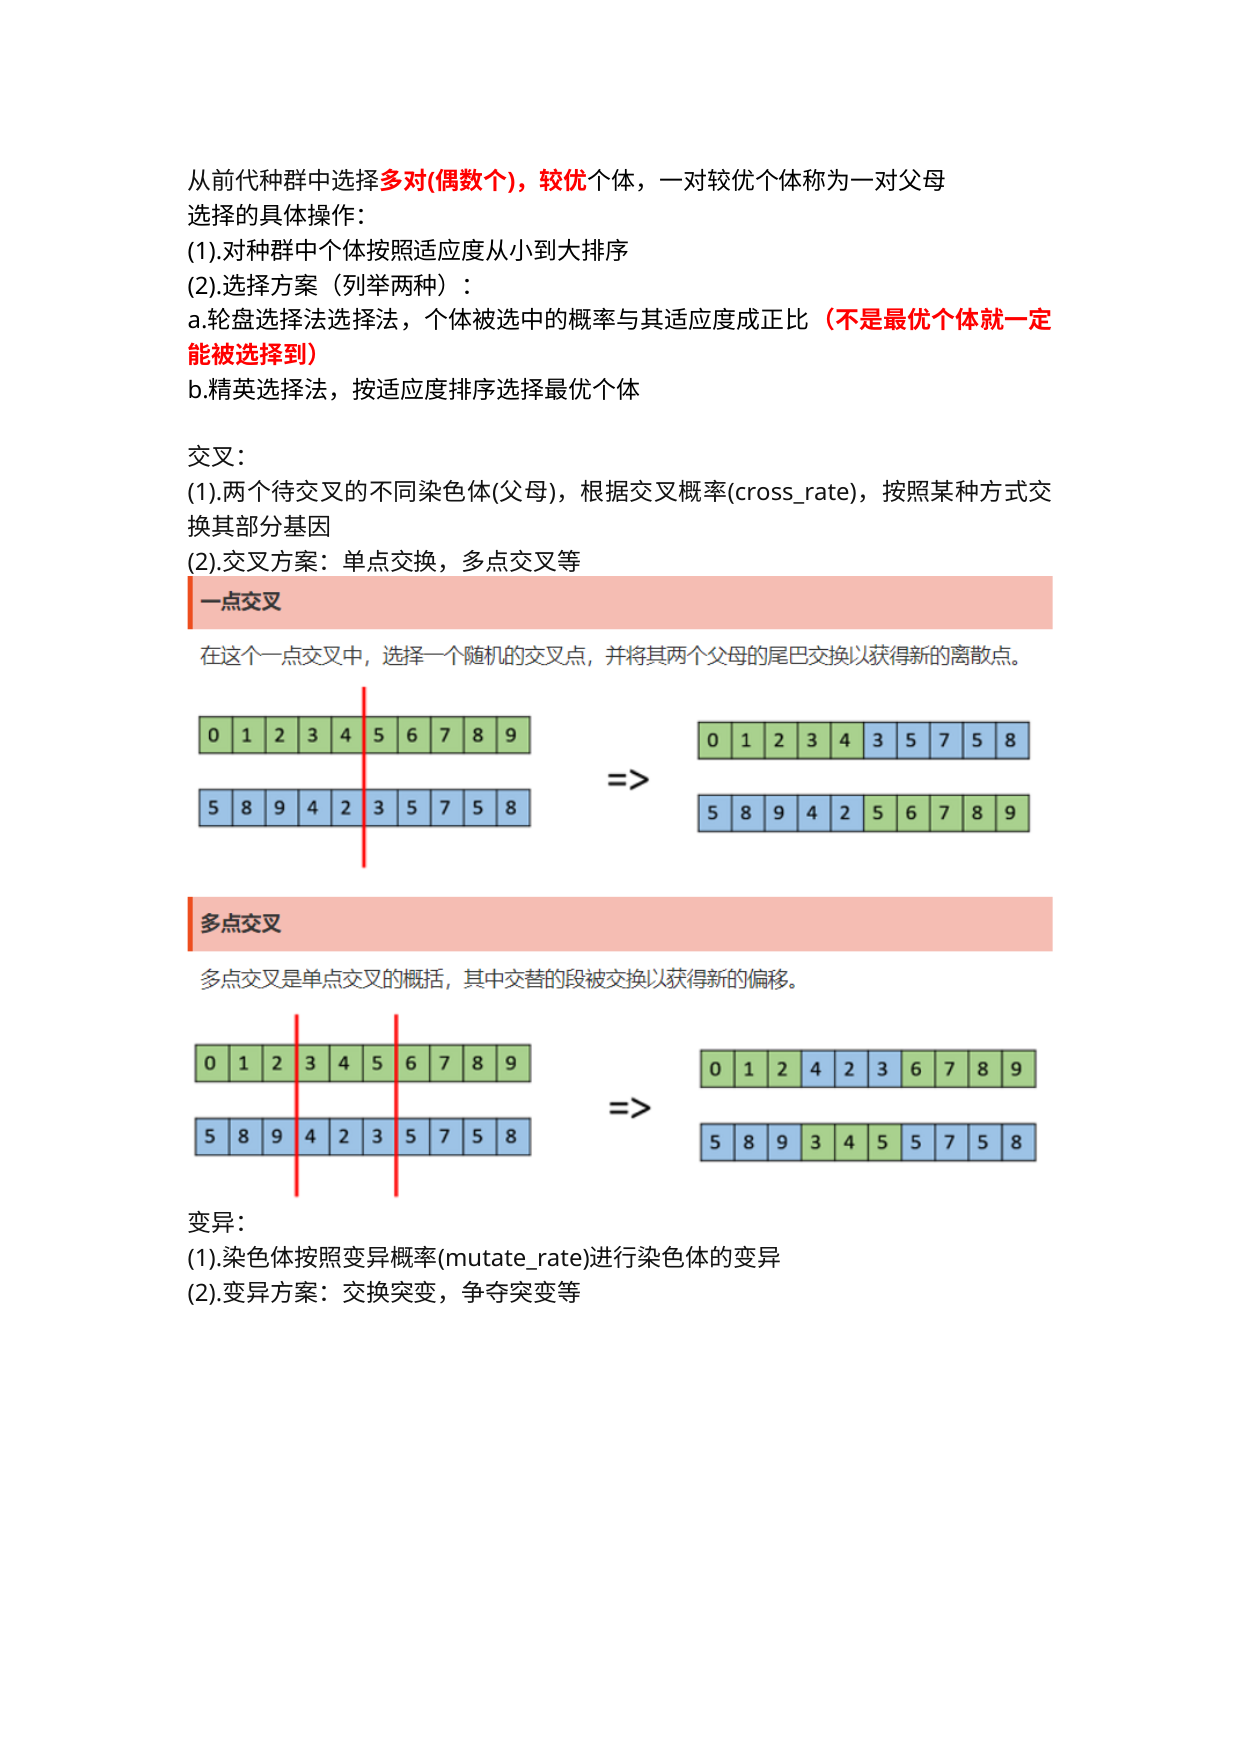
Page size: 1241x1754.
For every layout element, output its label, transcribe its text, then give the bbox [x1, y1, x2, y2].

text 变异： [187, 1204, 1053, 1238]
text b.精英选择法，按适应度排序选择最优个体 [187, 371, 1053, 405]
text 从前代种群中选择多对(偶数个)，较优个体，一对较优个体称为一对父母 [187, 162, 1053, 197]
text (1).染色体按照变异概率(mutate_rate)进行染色体的变异 [187, 1238, 1053, 1273]
text 交叉： [187, 438, 1053, 473]
text 选择的具体操作： [187, 197, 1053, 231]
text (2).交叉方案：单点交换，多点交叉等 [187, 542, 1053, 576]
text (2).变异方案：交换突变，争夺突变等 [187, 1273, 1053, 1308]
text a.轮盘选择法选择法，个体被选中的概率与其适应度成正比（不是最优个体就一定能被选择到） [187, 301, 1053, 371]
text (1).两个待交叉的不同染色体(父母)，根据交叉概率(cross_rate)，按照某种方式交换其部分基因 [187, 473, 1053, 542]
text (2).选择方案（列举两种）： [187, 266, 1053, 301]
text (1).对种群中个体按照适应度从小到大排序 [187, 231, 1053, 266]
picture [187, 576, 1053, 1204]
